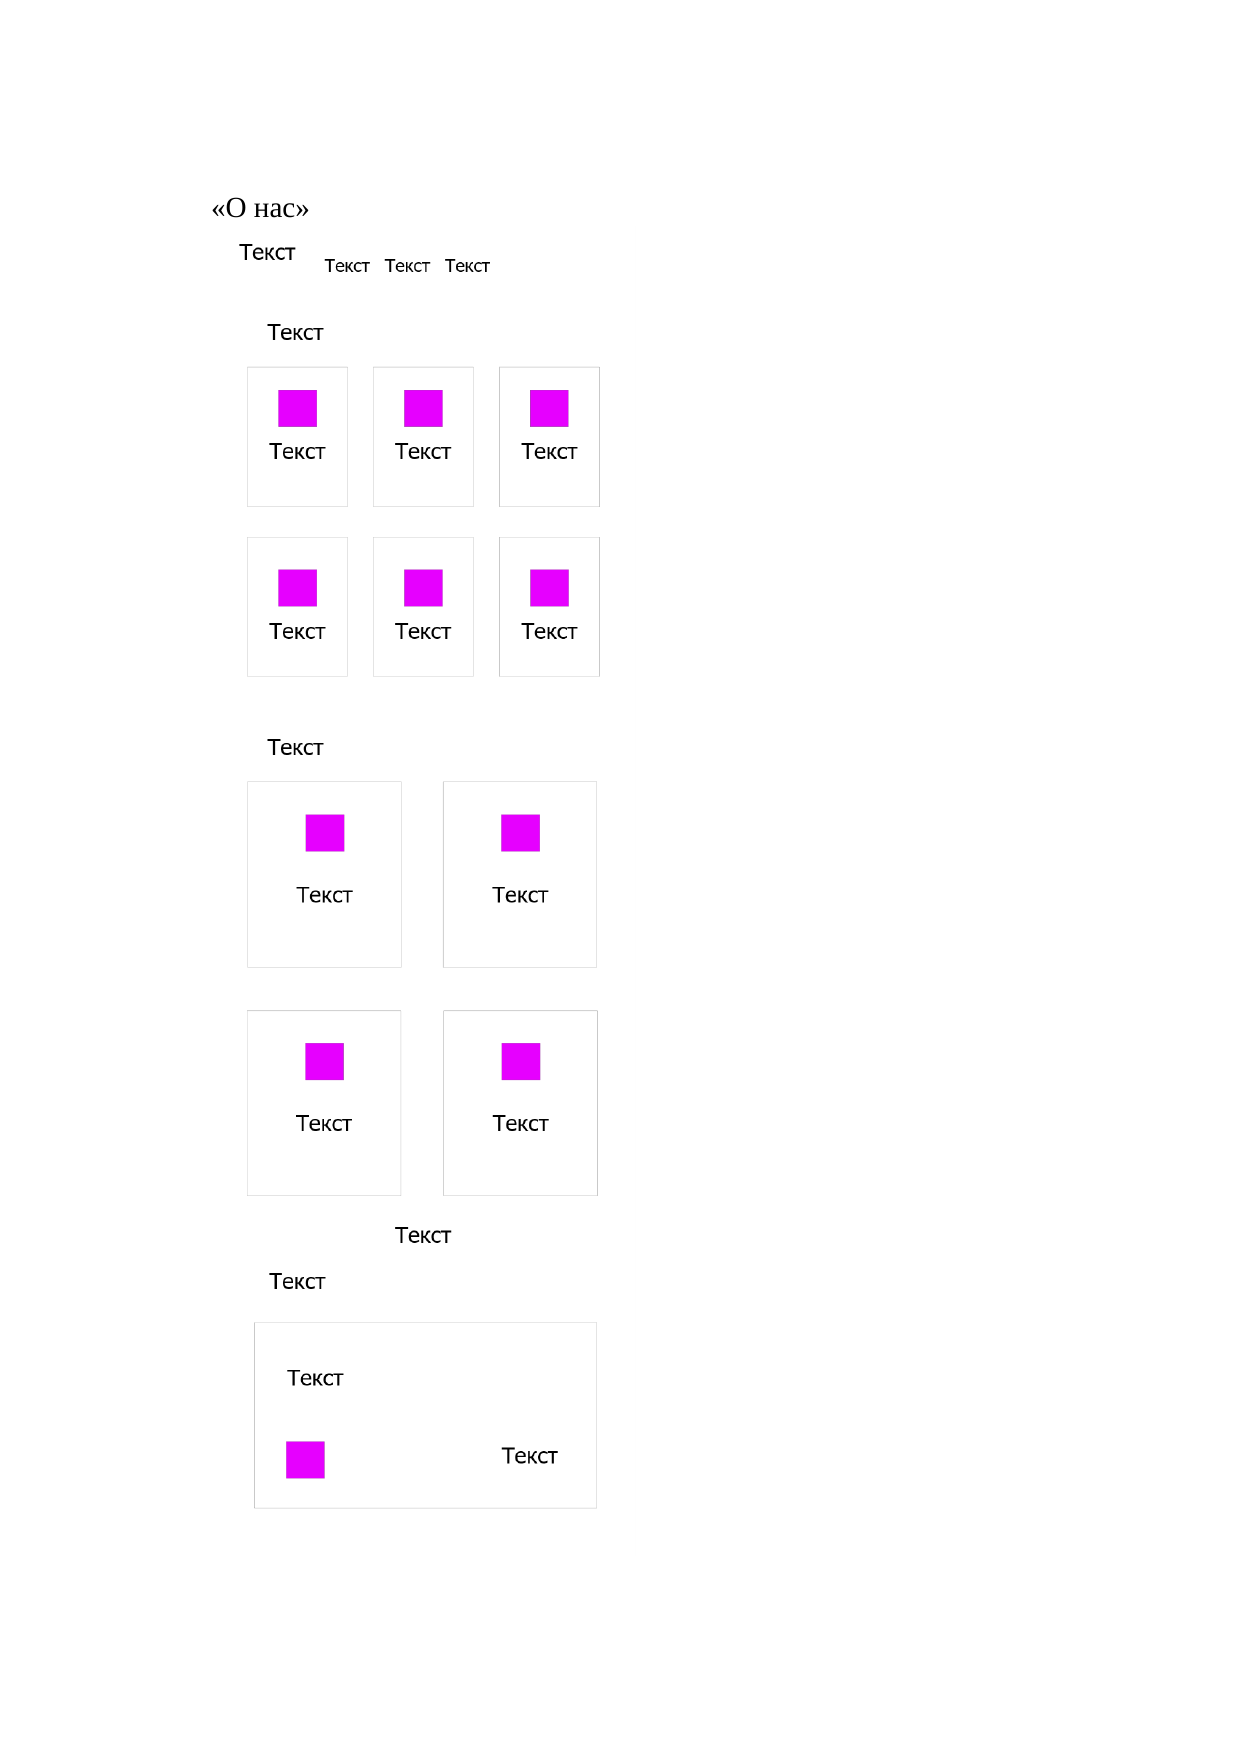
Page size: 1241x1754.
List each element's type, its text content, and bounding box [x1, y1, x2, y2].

list «О нас» [211, 190, 1181, 224]
picture [210, 226, 636, 1556]
